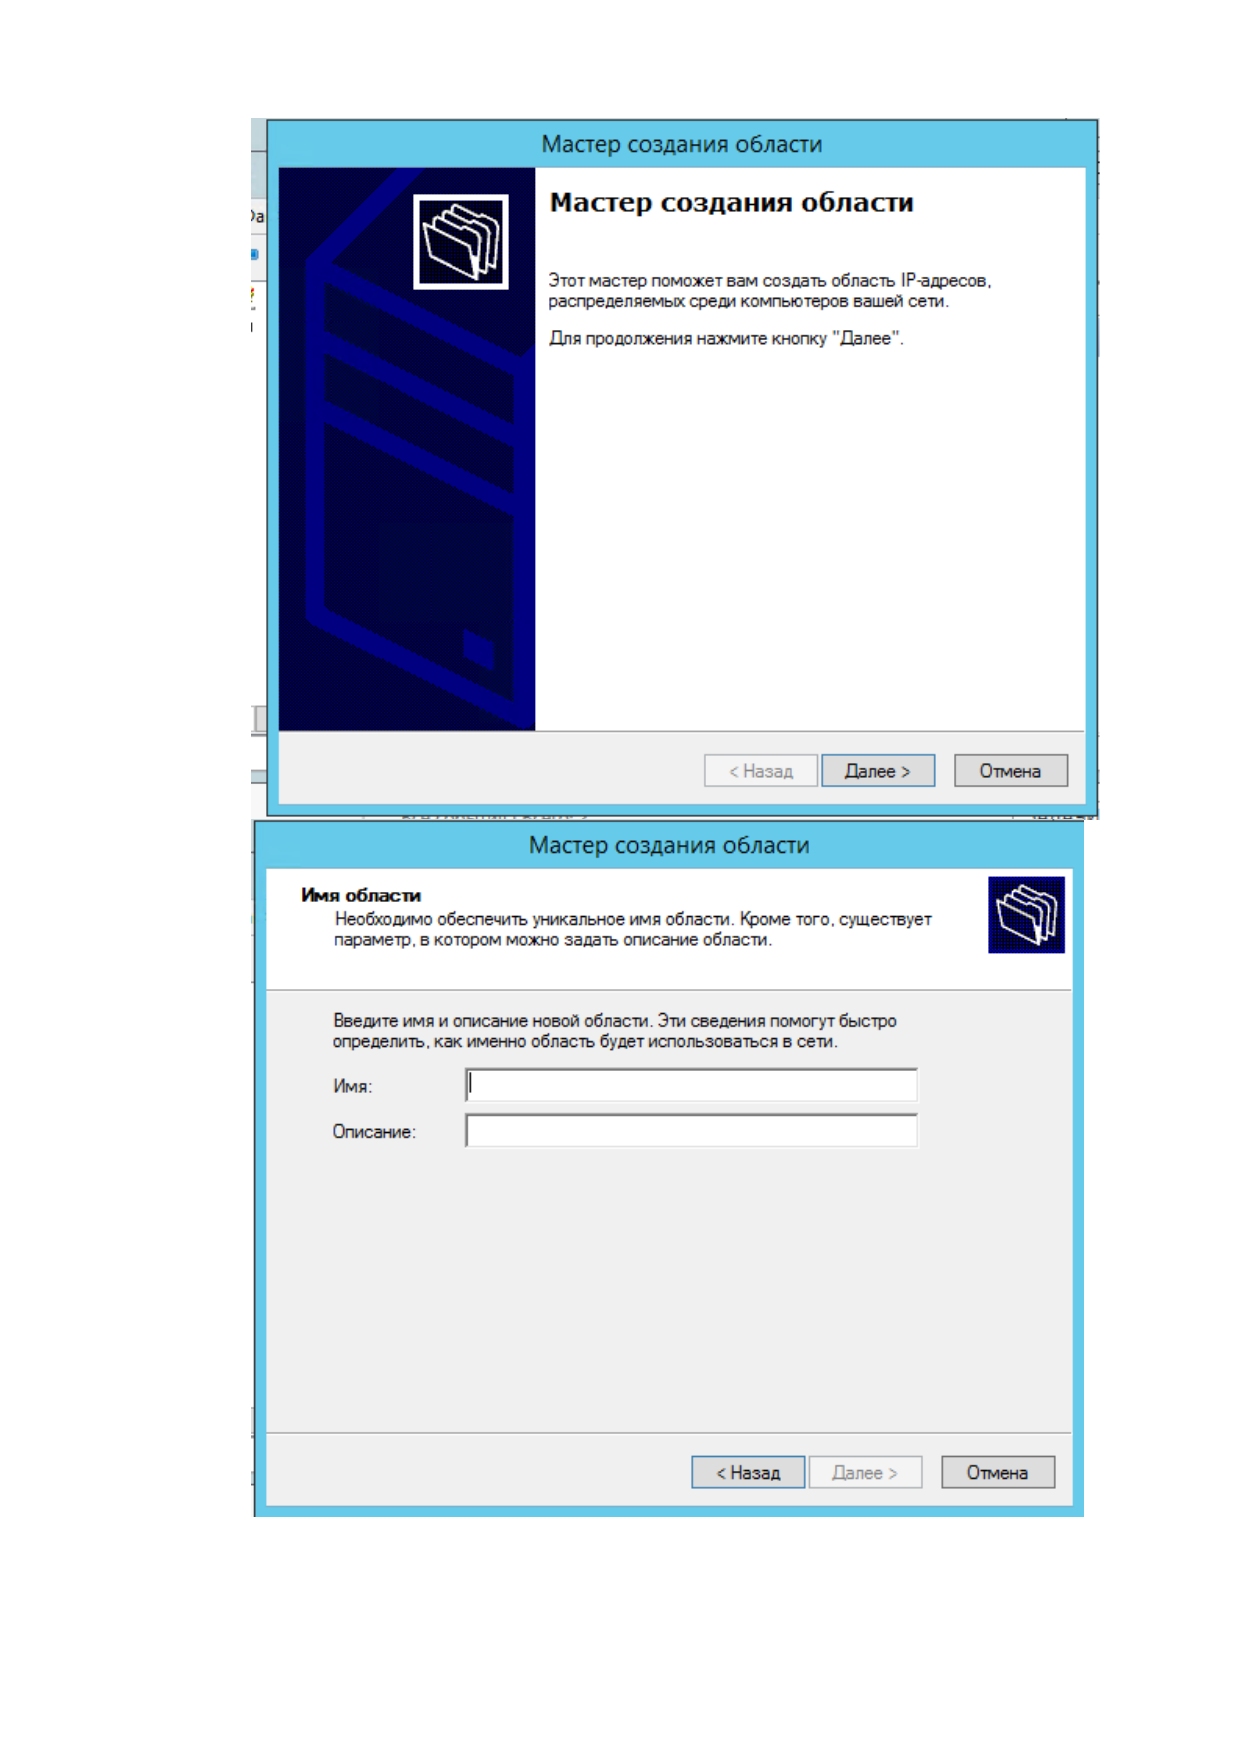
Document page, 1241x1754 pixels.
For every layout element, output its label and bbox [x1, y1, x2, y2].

picture [251, 118, 1100, 1517]
